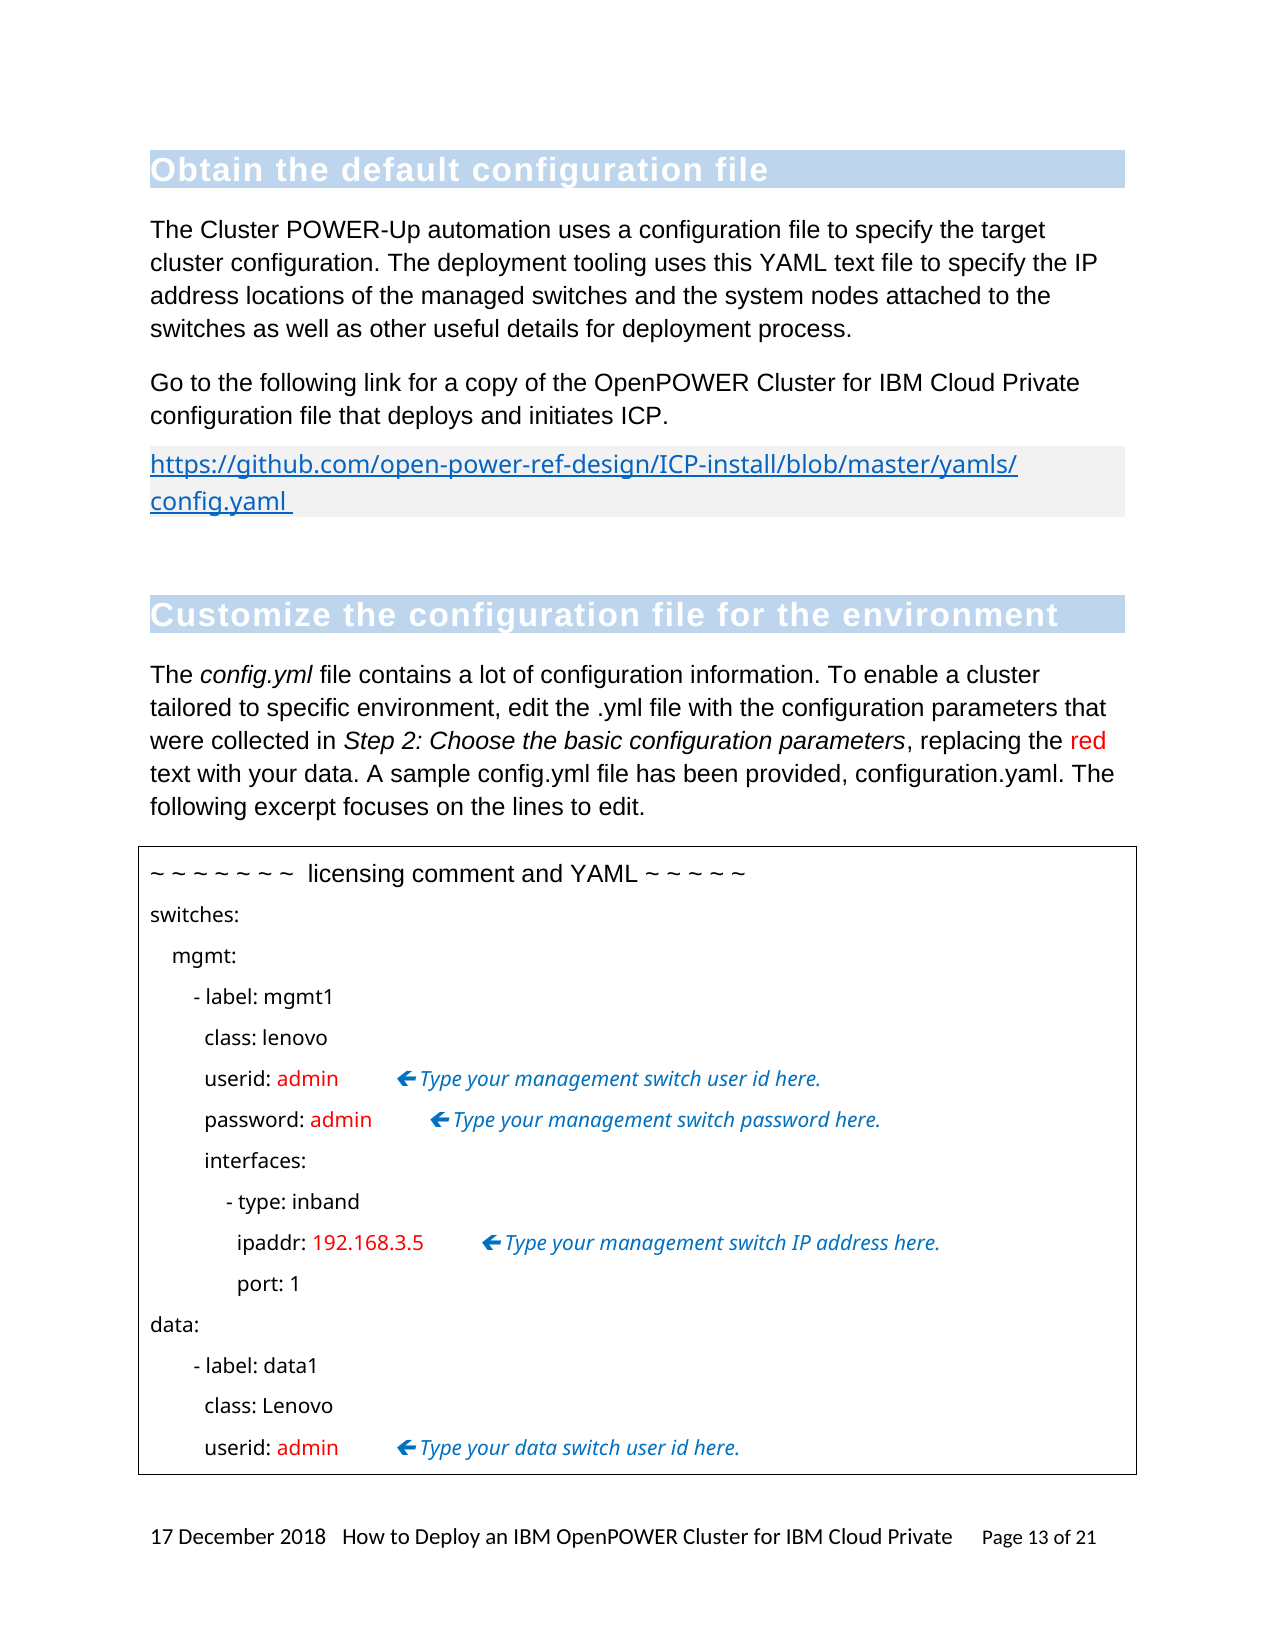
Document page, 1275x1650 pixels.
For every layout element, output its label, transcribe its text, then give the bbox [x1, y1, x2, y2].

subtitle Obtain the default configuration file [150, 150, 1125, 188]
text Go to the following link for a copy of the OpenPOWER Cluster for IBM Cloud Private configuration file that deploys and initiates ICP. [150, 368, 1125, 430]
text https://github.com/open-power-ref-design/ICP-install/blob/master/yamls/config.yaml [150, 446, 1125, 517]
text The Cluster POWER-Up automation uses a configuration file to specify the target cluster configuration. The deployment tooling uses this YAML text file to specify the IP address locations of the managed switches and the system nodes attached to the switches as well as other useful details for deployment process. [150, 215, 1125, 343]
subtitle Customize the configuration file for the environment [150, 595, 1125, 633]
text The config.yml file contains a lot of configuration information. To enable a cluster tailored to specific environment, edit the .yml file with the configuration parameters that were collected in Step 2: Choose the basic configuration parameters, replacing the red text with your data. A sample config.yml file has been provided, configuration.yaml. The following excerpt focuses on the lines to edit. [150, 660, 1125, 821]
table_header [139, 847, 1136, 1473]
